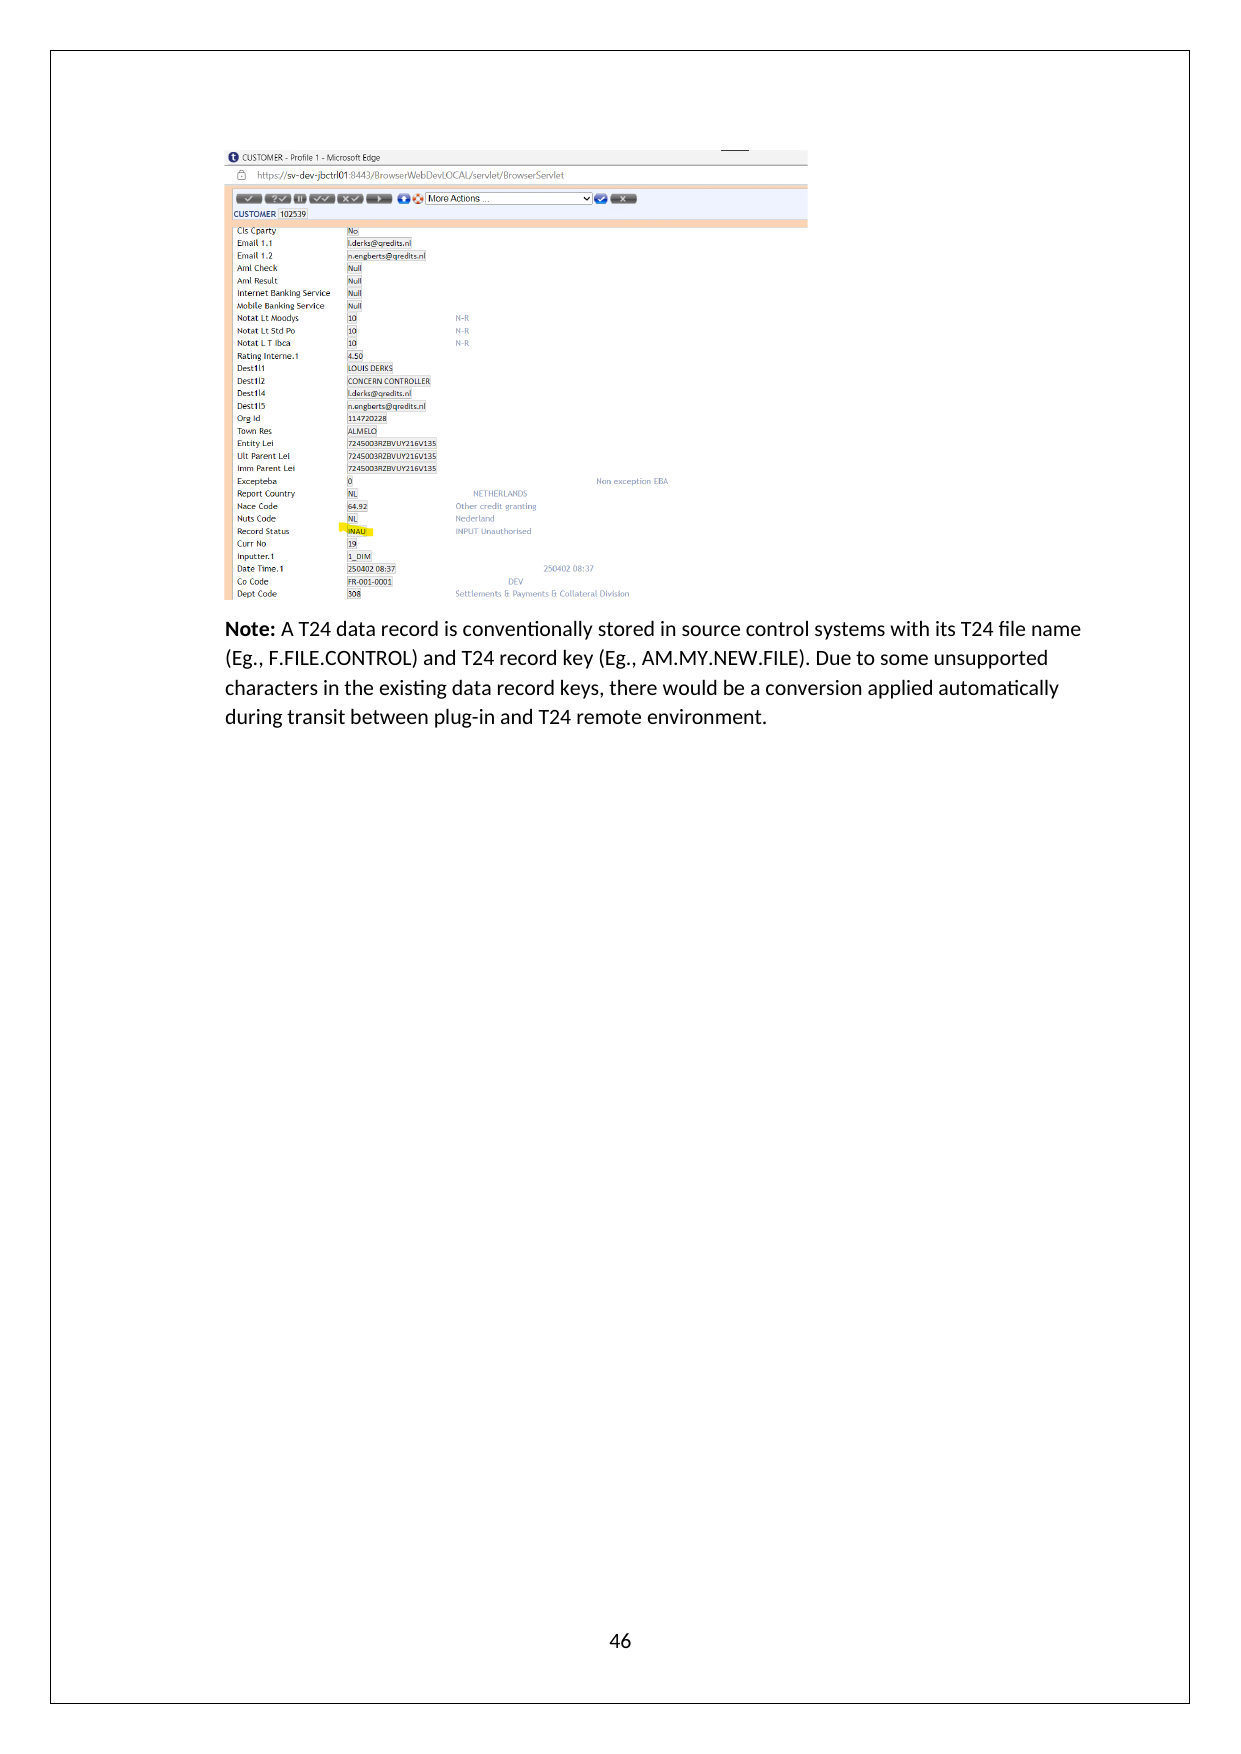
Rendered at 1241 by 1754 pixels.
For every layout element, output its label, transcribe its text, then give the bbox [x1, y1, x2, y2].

text Note: A T24 data record is conventionally stored in source control systems with its T24 file name (Eg., F.FILE.CONTROL) and T24 record key (Eg., AM.MY.NEW.FILE). Due to some unsupported characters in the existing data record keys, there would be a conversion applied automatically during transit between plug-in and T24 remote environment. [225, 615, 1090, 729]
picture [224, 150, 808, 600]
